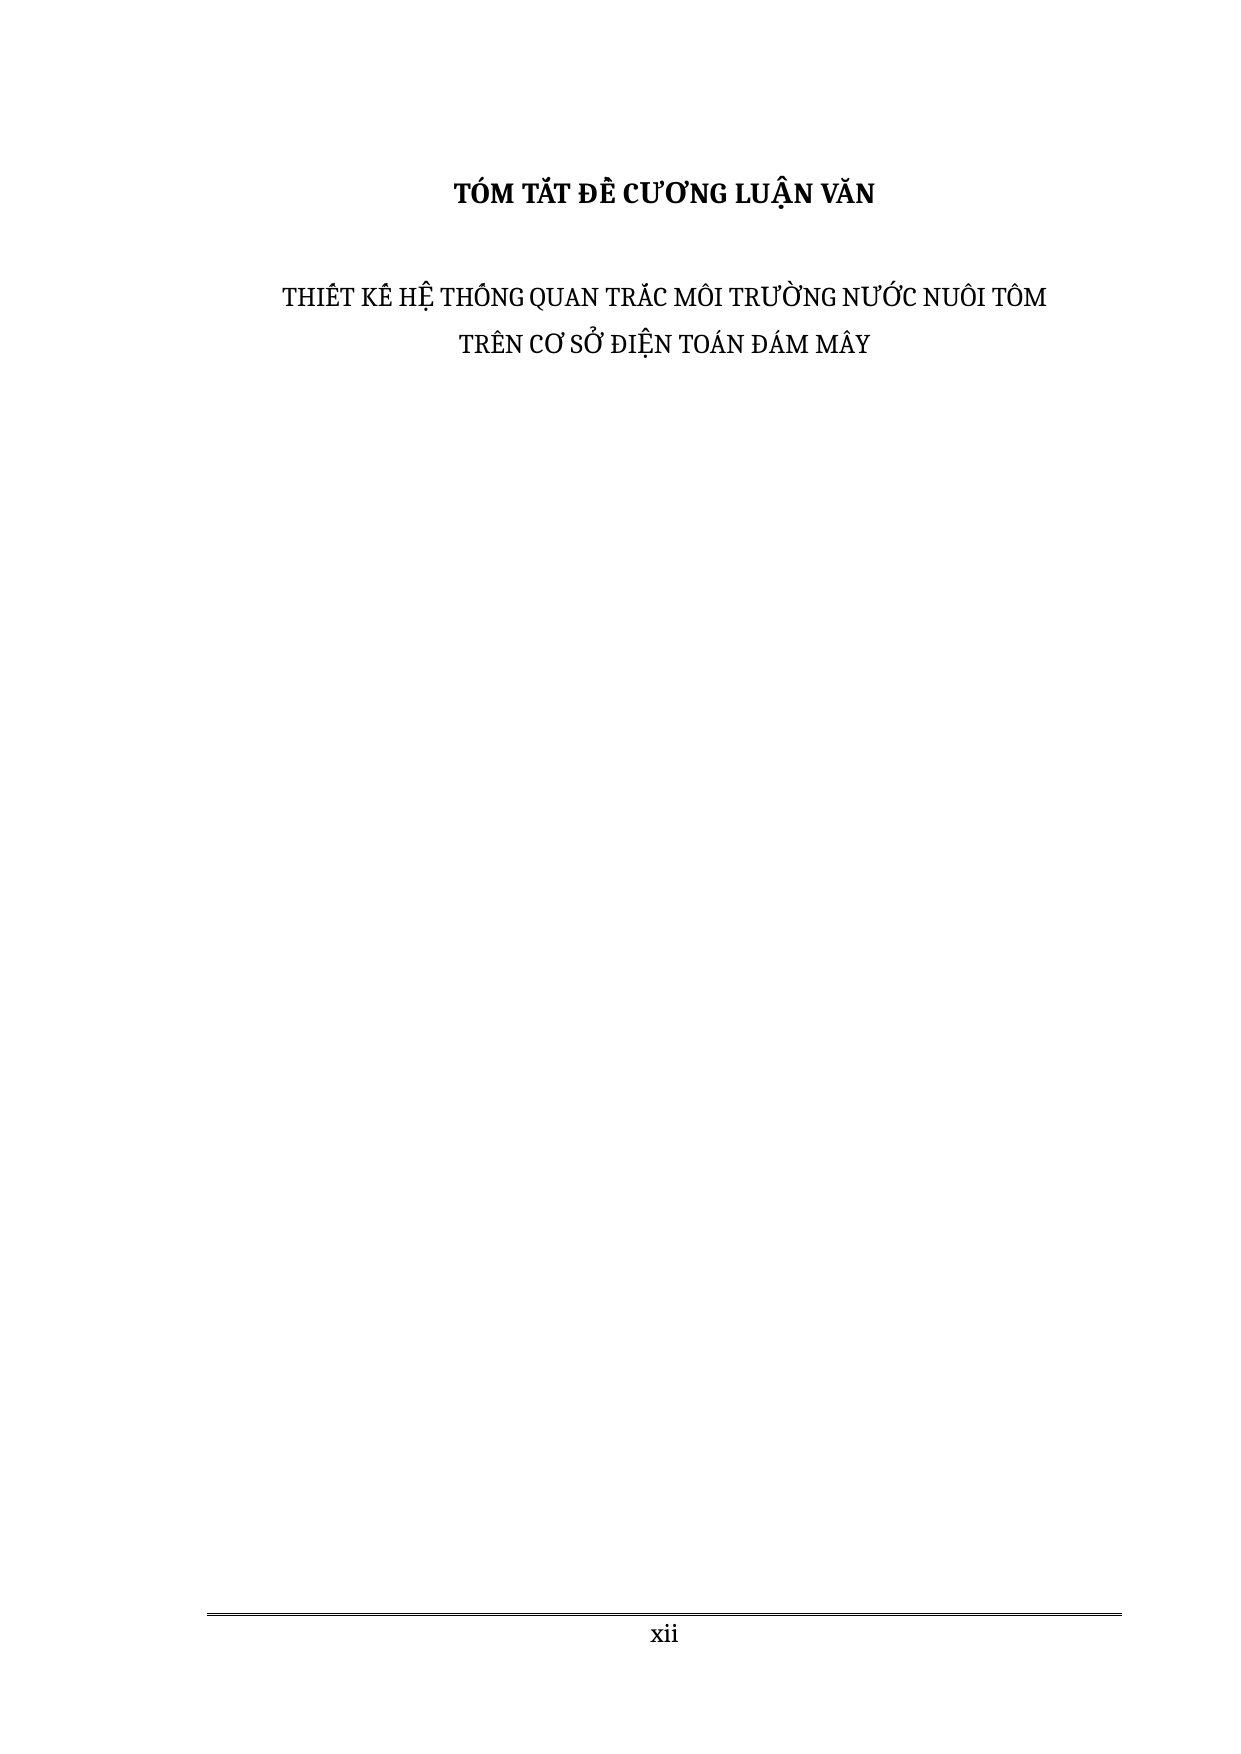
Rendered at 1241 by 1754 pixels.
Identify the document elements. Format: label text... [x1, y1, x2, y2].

text THIẾT KẾ HỆ THỐNG QUAN TRẮC MÔI TRƯỜNG NƯỚC NUÔI TÔM [207, 282, 1122, 313]
title TÓM TẮT ĐỀ CƯƠNG LUẬN VĂN [207, 177, 1122, 211]
text TRÊN CƠ SỞ ĐIỆN TOÁN ĐÁM MÂY [207, 329, 1122, 360]
